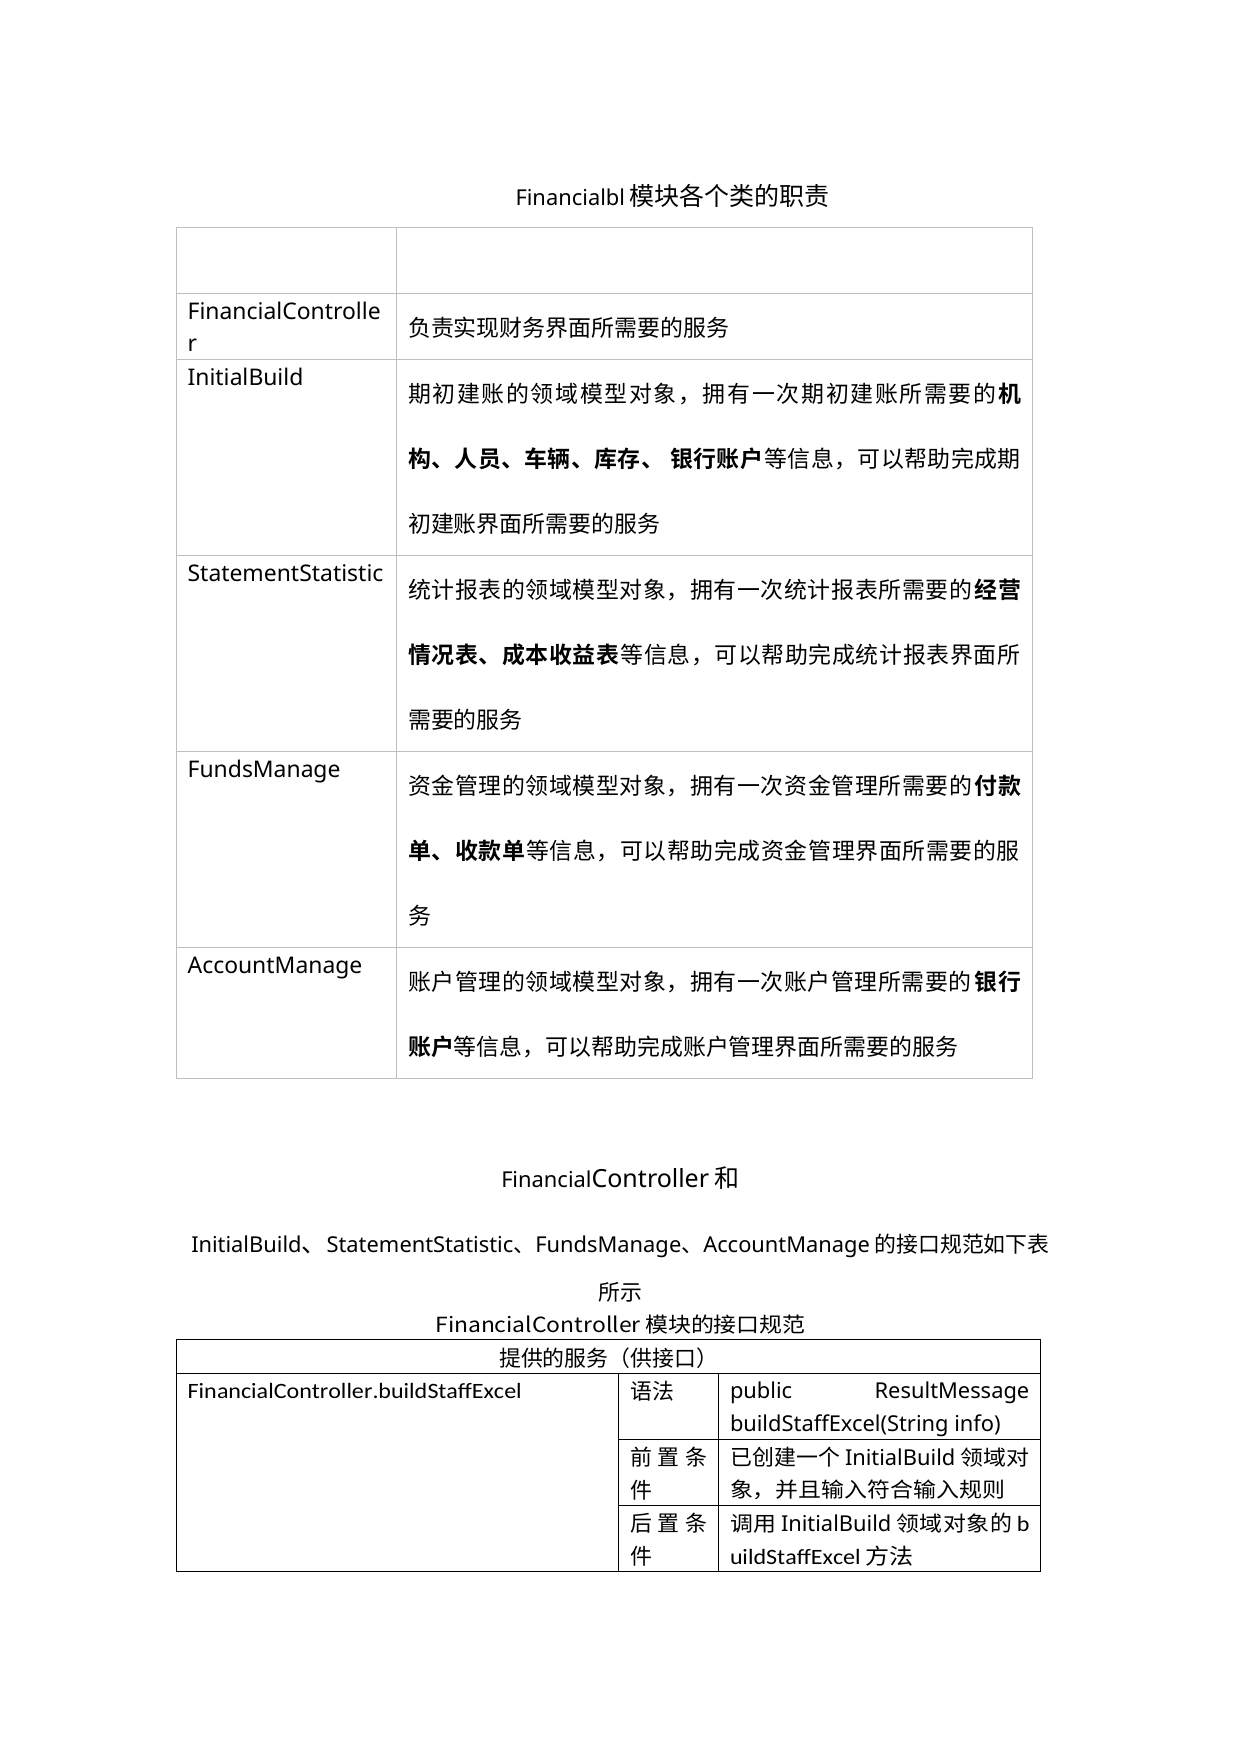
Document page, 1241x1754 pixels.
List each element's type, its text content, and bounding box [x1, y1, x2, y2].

table_cell 统计报表的领域模型对象，拥有一次统计报表所需要的经营情况表、成本收益表等信息，可以帮助完成统计报表界面所需要的服务 [397, 556, 1032, 751]
table_cell 已创建一个InitialBuild领域对象，并且输入符合输入规则 [719, 1440, 1040, 1505]
table_cell InitialBuild [177, 360, 396, 555]
table_cell FinancialController [177, 294, 396, 359]
table_cell FinancialController.buildStaffExcel [177, 1374, 618, 1571]
table_cell FundsManage [177, 752, 396, 947]
text Financialbl模块各个类的职责 [284, 162, 1053, 227]
table_header 提供的服务（供接口） [177, 1340, 1040, 1373]
table_cell 期初建账的领域模型对象，拥有一次期初建账所需要的机构、人员、车辆、库存、 银行账户等信息，可以帮助完成期初建账界面所需要的服务 [397, 360, 1032, 555]
text FinancialController和InitialBuild、StatementStatistic、FundsManage、AccountManage的接口规范如下表所示 [187, 1144, 1053, 1307]
text FinancialController模块的接口规范 [187, 1307, 1053, 1339]
table_cell 调用InitialBuild领域对象的buildStaffExcel方法 [719, 1506, 1040, 1571]
table_header 类 [177, 228, 396, 293]
table_cell 负责实现财务界面所需要的服务 [397, 294, 1032, 359]
table_cell AccountManage [177, 948, 396, 1078]
table_cell 后置条件 [619, 1506, 718, 1571]
table_cell StatementStatistic [177, 556, 396, 751]
table_cell public ResultMessage buildStaffExcel(String info) [719, 1374, 1040, 1439]
table_cell 前置条件 [619, 1440, 718, 1505]
table_cell 语法 [619, 1374, 718, 1439]
table_cell 账户管理的领域模型对象，拥有一次账户管理所需要的银行账户等信息，可以帮助完成账户管理界面所需要的服务 [397, 948, 1032, 1078]
table_header 职责 [397, 228, 1032, 293]
table_cell 资金管理的领域模型对象，拥有一次资金管理所需要的付款单、收款单等信息，可以帮助完成资金管理界面所需要的服务 [397, 752, 1032, 947]
